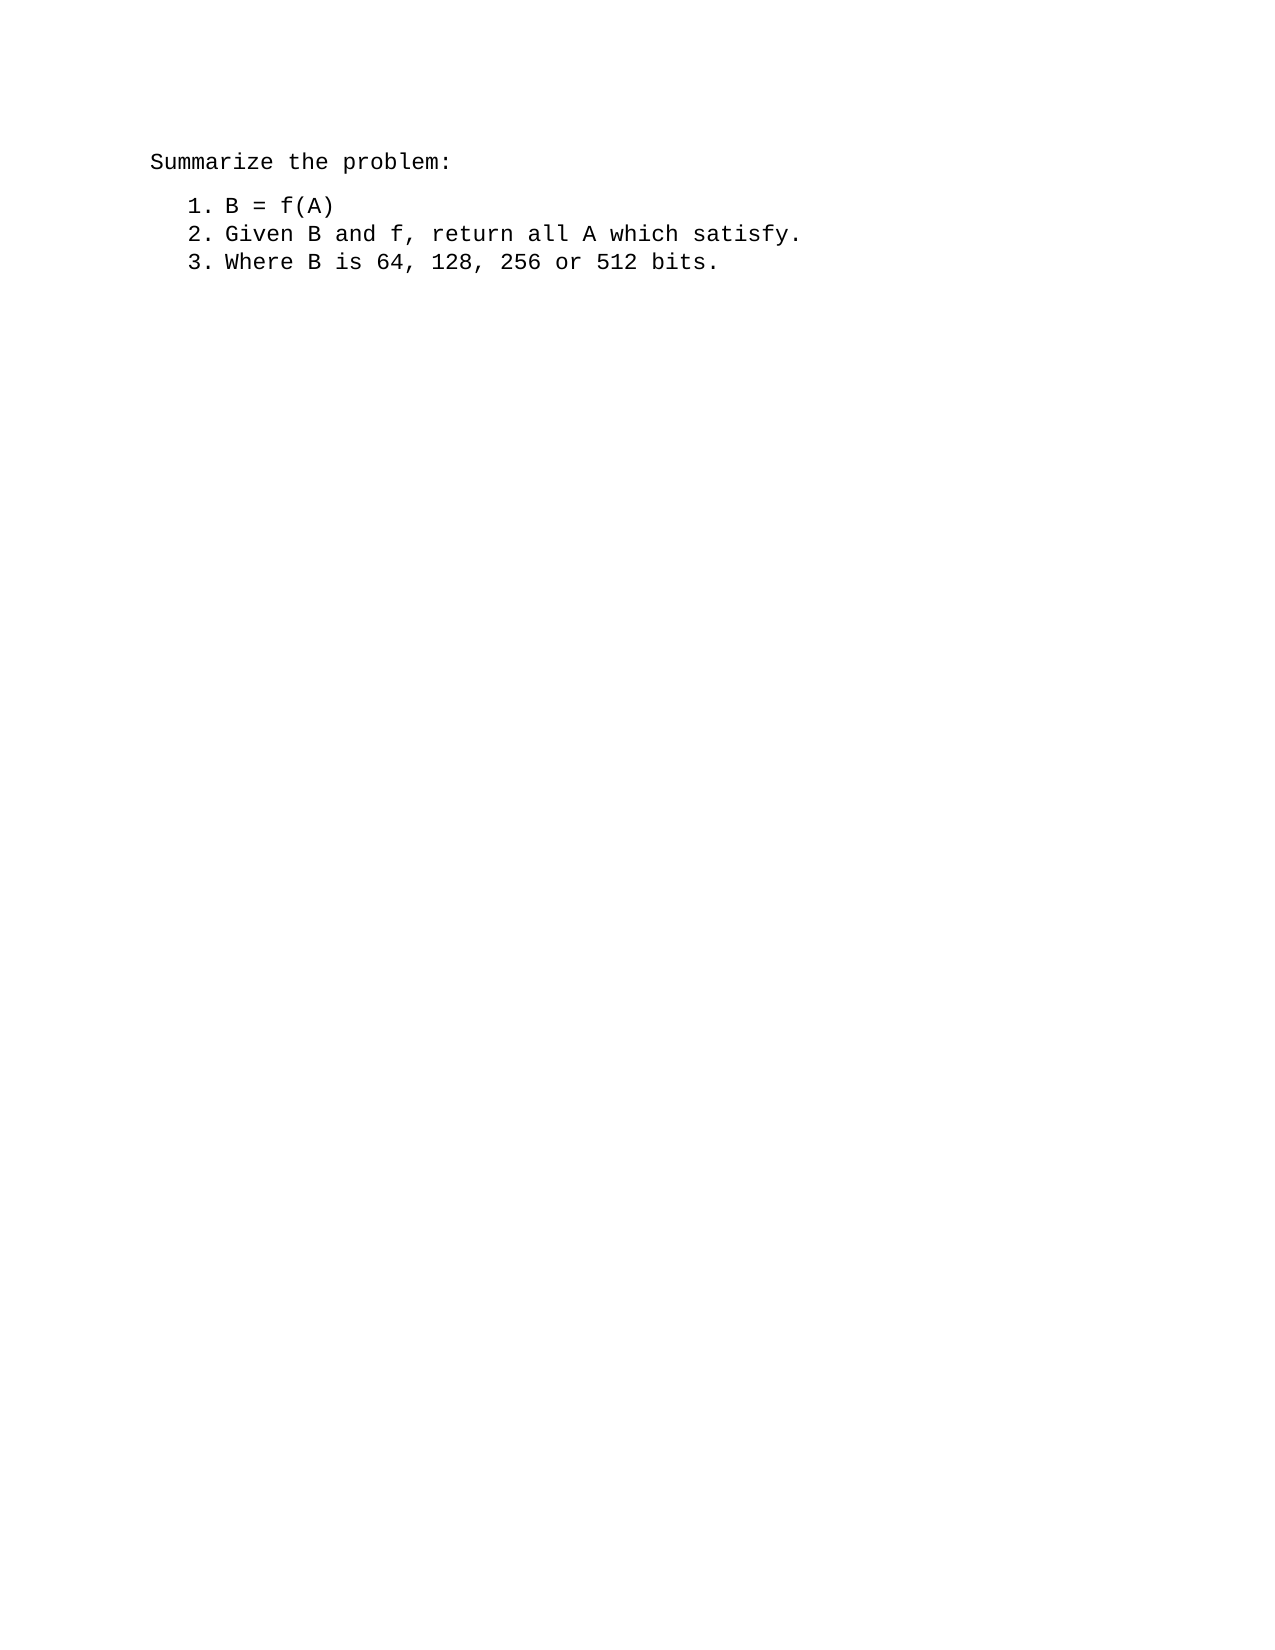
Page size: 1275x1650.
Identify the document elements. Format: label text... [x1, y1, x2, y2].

list B = f(A) [187, 194, 1125, 221]
list Where B is 64, 128, 256 or 512 bits. [187, 250, 1125, 276]
text Summarize the problem: [150, 150, 1125, 176]
list Given B and f, return all A which satisfy. [187, 222, 1125, 248]
